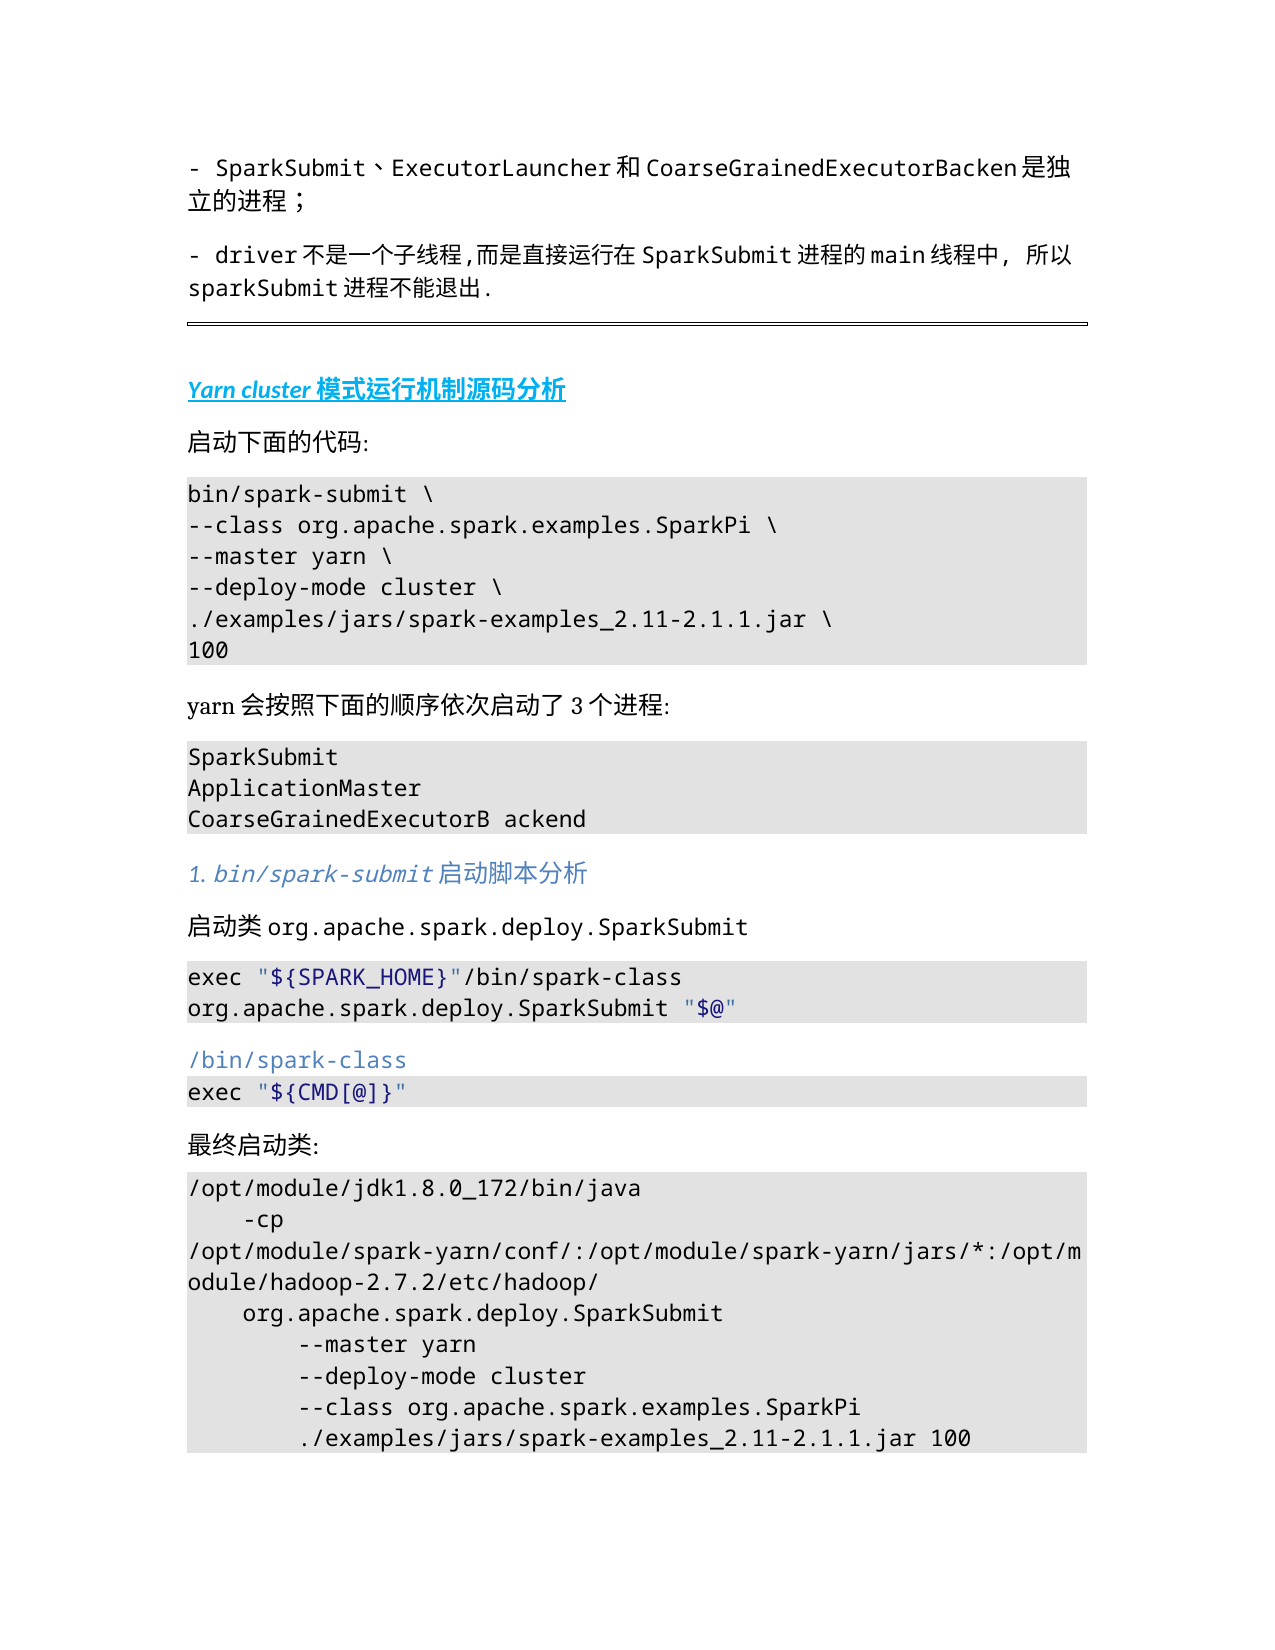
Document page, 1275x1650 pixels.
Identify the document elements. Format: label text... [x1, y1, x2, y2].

text 启动下面的代码: [187, 425, 1087, 459]
text bin/spark-submit \ --class org.apache.spark.examples.SparkPi \ --master yarn \ --deploy-mode cluster \ ./examples/jars/spark-examples_2.11-2.1.1.jar \ 100 [187, 477, 1087, 665]
subtitle Yarn cluster 模式运行机制源码分析 [187, 372, 1087, 406]
text /opt/module/jdk1.8.0_172/bin/java -cp /opt/module/spark-yarn/conf/:/opt/module/spark-yarn/jars/*:/opt/module/hadoop-2.7.2/etc/hadoop/ org.apache.spark.deploy.SparkSubmit --master yarn --deploy-mode cluster --class org.apache.spark.examples.SparkPi ./examples/jars/spark-examples_2.11-2.1.1.jar 100 [187, 1172, 1087, 1453]
text - driver不是一个子线程,而是直接运行在SparkSubmit进程的main线程中, 所以sparkSubmit进程不能退出. [187, 237, 1087, 303]
text - SparkSubmit、ExecutorLauncher和CoarseGrainedExecutorBacken是独立的进程； [187, 150, 1087, 218]
subtitle /bin/spark-class [187, 1044, 1087, 1076]
subtitle 1. bin/spark-submit 启动脚本分析 [187, 855, 1087, 889]
text SparkSubmit ApplicationMaster CoarseGrainedExecutorB ackend [339, 741, 1087, 834]
text 启动类org.apache.spark.deploy.SparkSubmit [187, 908, 1087, 942]
text yarn 会按照下面的顺序依次启动了 3 个进程: [187, 686, 1087, 722]
text exec "${CMD[@]}" [407, 1076, 1087, 1107]
text exec "${SPARK_HOME}"/bin/spark-class org.apache.spark.deploy.SparkSubmit "$@" [682, 961, 1087, 1023]
text 最终启动类: [187, 1128, 1087, 1162]
